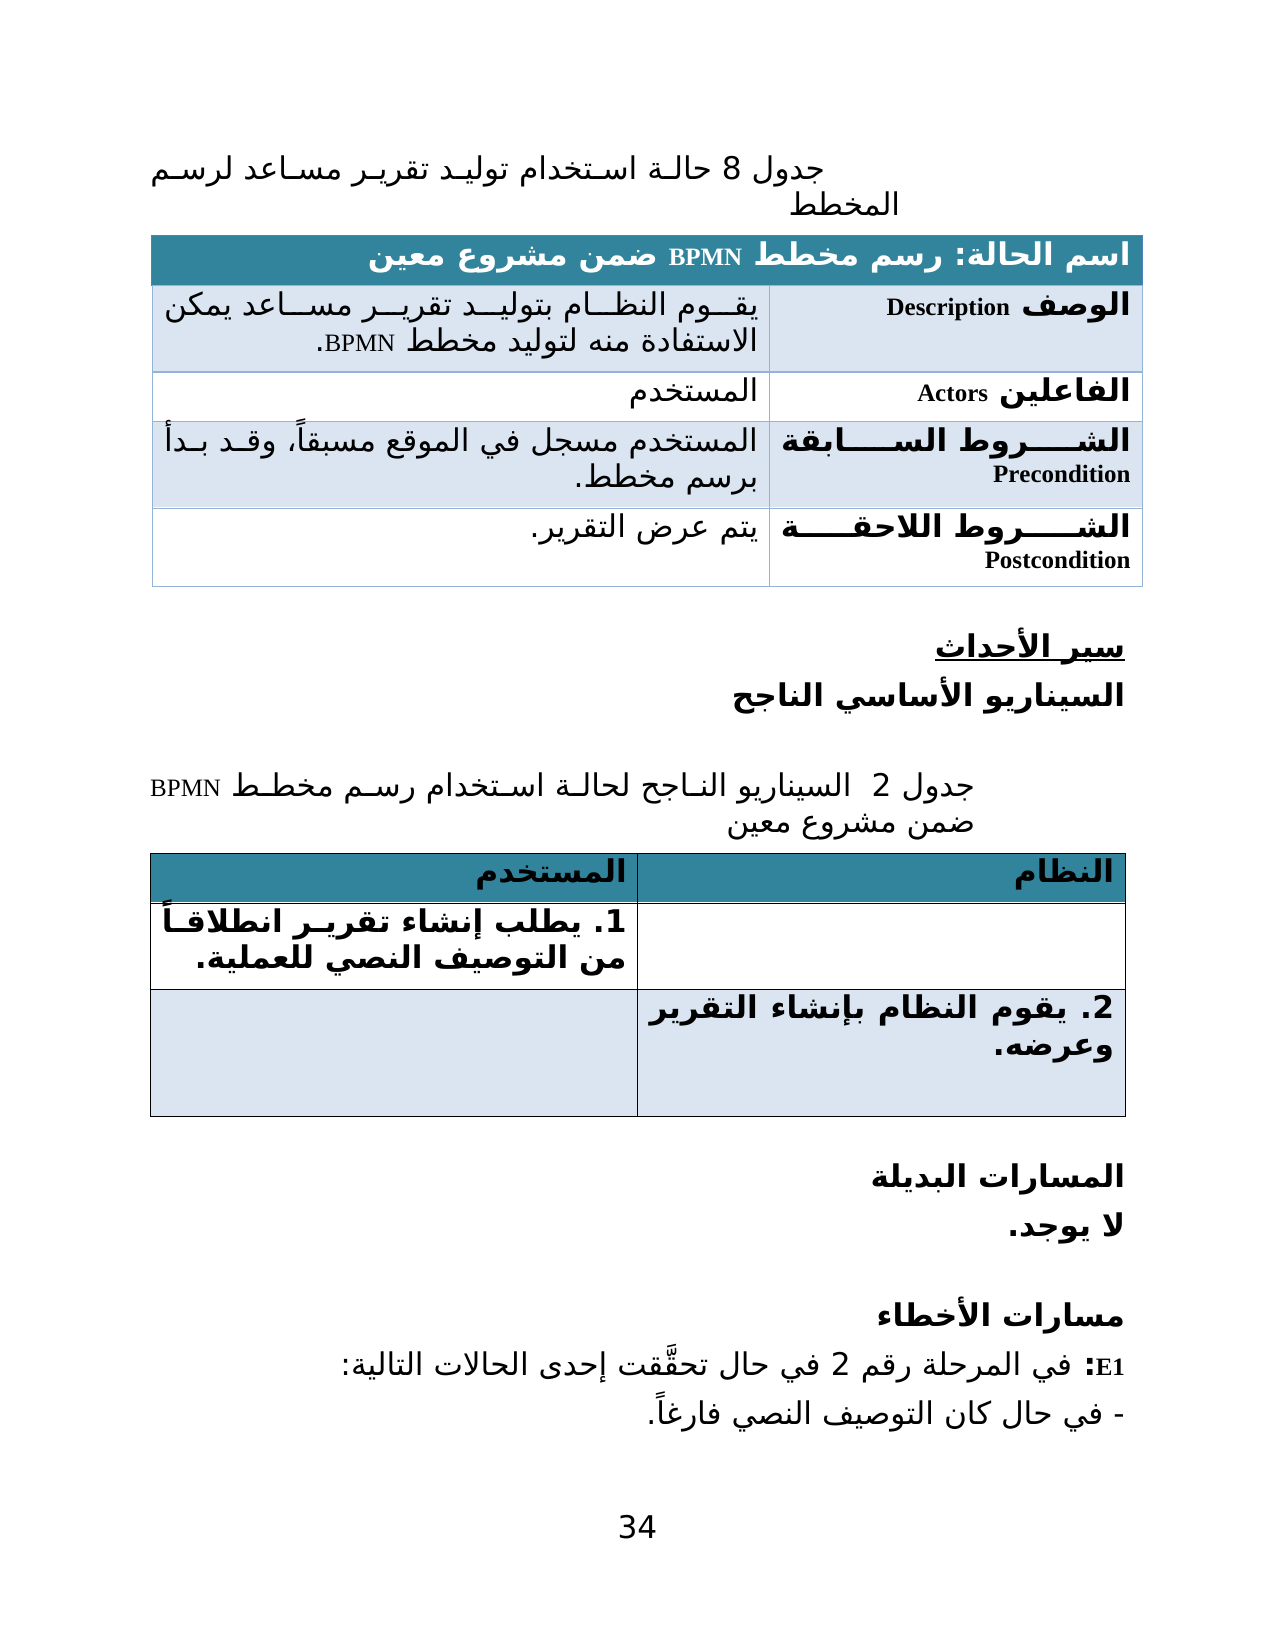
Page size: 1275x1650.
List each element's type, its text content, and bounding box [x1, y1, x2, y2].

table_cell 2. يقوم النظام بإنشاء التقرير وعرضه. [638, 990, 1125, 1116]
table_cell الشروط السابقة Precondition [770, 422, 1142, 507]
text لا يوجد. [150, 1207, 1125, 1244]
table_cell المستخدم [153, 373, 769, 421]
table_cell يتم عرض التقرير. [153, 509, 769, 586]
table_cell يقوم النظام بتوليد تقرير مساعد يمكن الاستفادة منه لتوليد مخطط BPMN. [153, 286, 769, 371]
text مسارات الأخطاء [150, 1297, 1125, 1334]
table_header النظام [638, 854, 1125, 902]
table_cell المستخدم مسجل في الموقع مسبقاً، وقد بدأ برسم مخطط. [153, 422, 769, 507]
table_cell [151, 990, 637, 1116]
table_header المستخدم [151, 854, 637, 902]
text جدول 2 السيناريو الناجح لحالة استخدام رسم مخطط BPMN ضمن مشروع معين [150, 767, 975, 840]
text سير الأحداث [150, 628, 1125, 665]
table_cell الوصف Description [770, 286, 1142, 371]
text المسارات البديلة [150, 1158, 1125, 1195]
text السيناريو الأساسي الناجح [150, 677, 1125, 714]
table_cell الشروط اللاحقة Postcondition [770, 509, 1142, 586]
table_cell 1. يطلب إنشاء تقرير انطلاقاً من التوصيف النصي للعملية. [151, 904, 637, 989]
table_cell الفاعلين Actors [770, 373, 1142, 421]
text - في حال كان التوصيف النصي فارغاً. [150, 1395, 1125, 1432]
table_cell [638, 904, 1125, 989]
table_header اسم الحالة: رسم مخطط BPMN ضمن مشروع معين [152, 236, 1142, 285]
text E1: في المرحلة رقم 2 في حال تحقَّقت إحدى الحالات التالية: [150, 1346, 1125, 1383]
